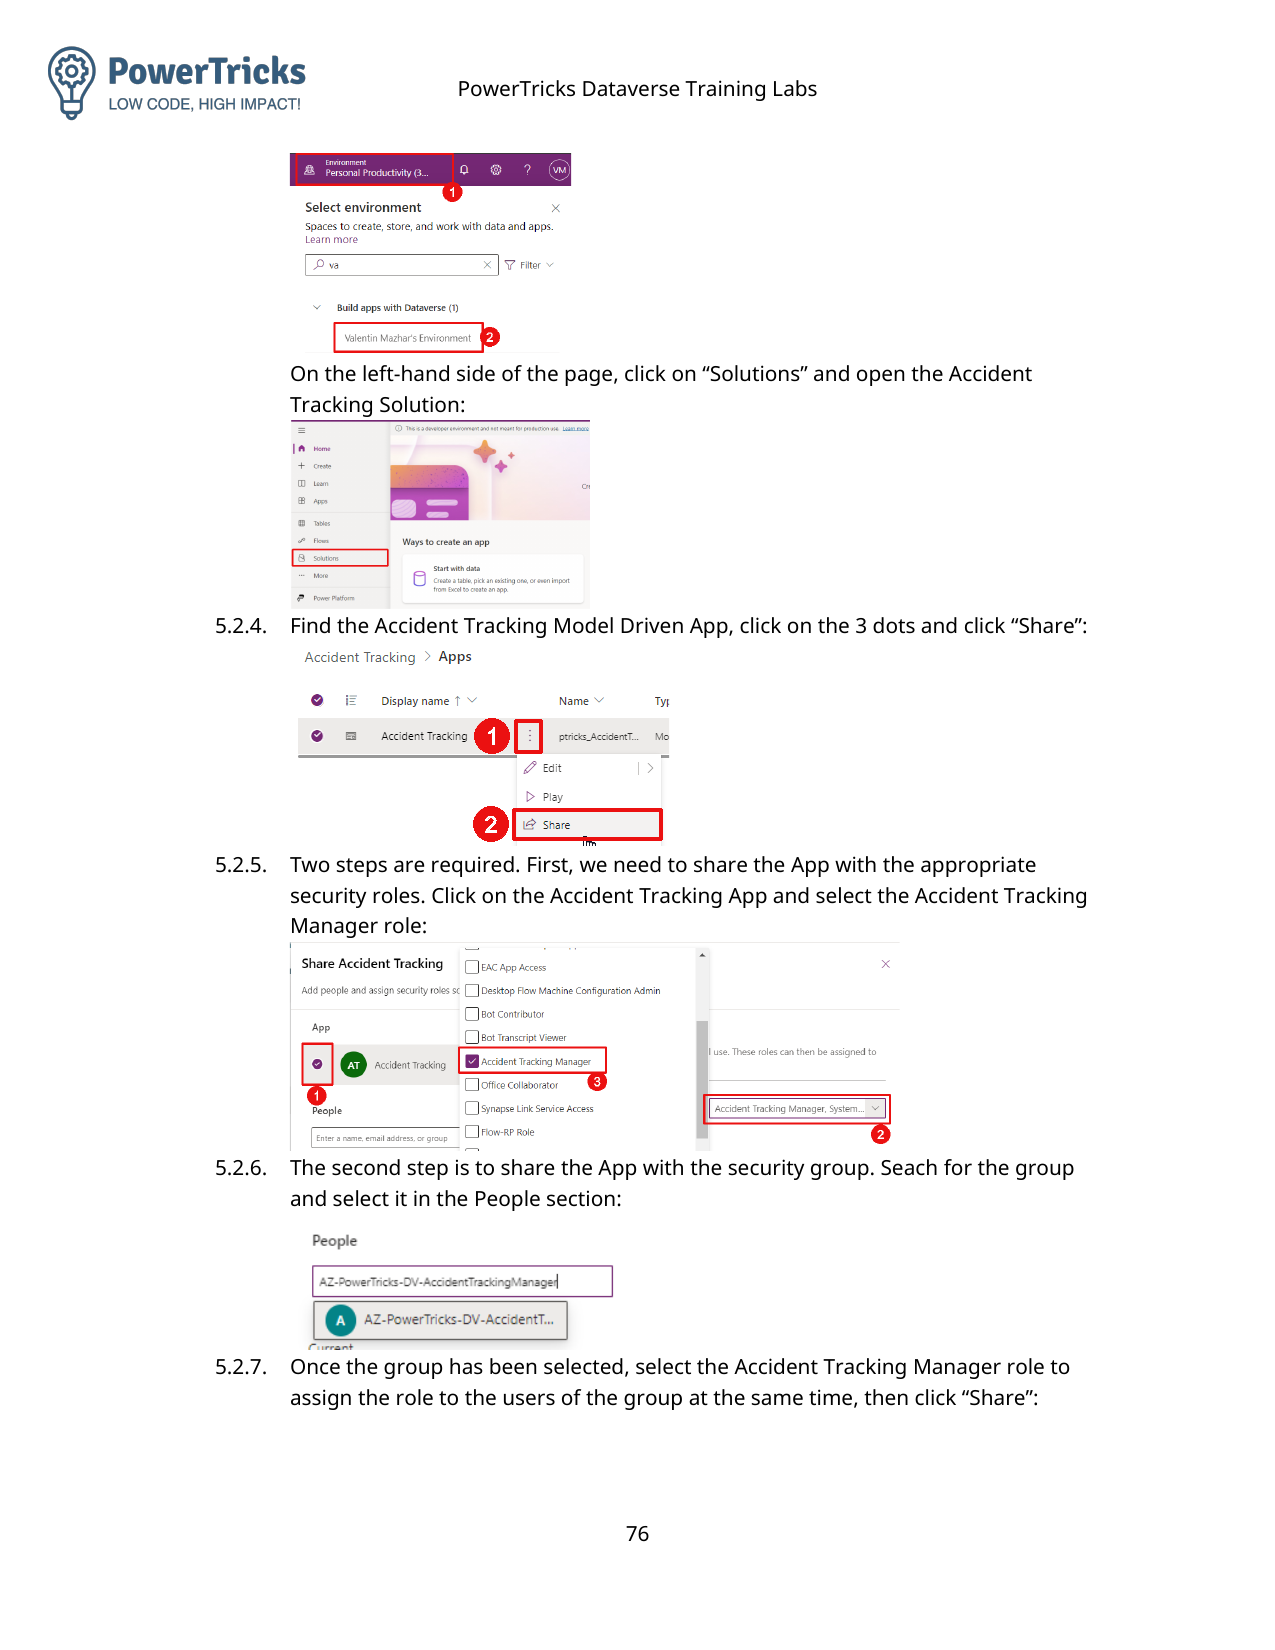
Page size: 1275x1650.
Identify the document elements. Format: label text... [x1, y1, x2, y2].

list The second step is to share the App with the security group. Seach for the group and select it in the People section: [215, 1153, 1098, 1212]
picture [289, 1214, 629, 1350]
picture [289, 641, 670, 849]
list Two steps are required. First, we need to share the App with the appropriate security roles. Click on the Accident Tracking App and select the Accident Tracking Manager role: [215, 850, 1098, 940]
picture [289, 942, 900, 1151]
picture [289, 147, 572, 357]
list Once the group has been selected, select the Accident Tracking Manager role to assign the role to the users of the group at the same time, then click “Share”: [215, 1352, 1098, 1411]
list Find the Accident Tracking Model Driven App, click on the 3 dots and click “Share”: [215, 611, 1098, 639]
picture [40, 39, 310, 124]
list On the left-hand side of the page, click on “Solutions” and open the Accident Tracking Solution: [290, 359, 1098, 418]
picture [289, 420, 590, 609]
